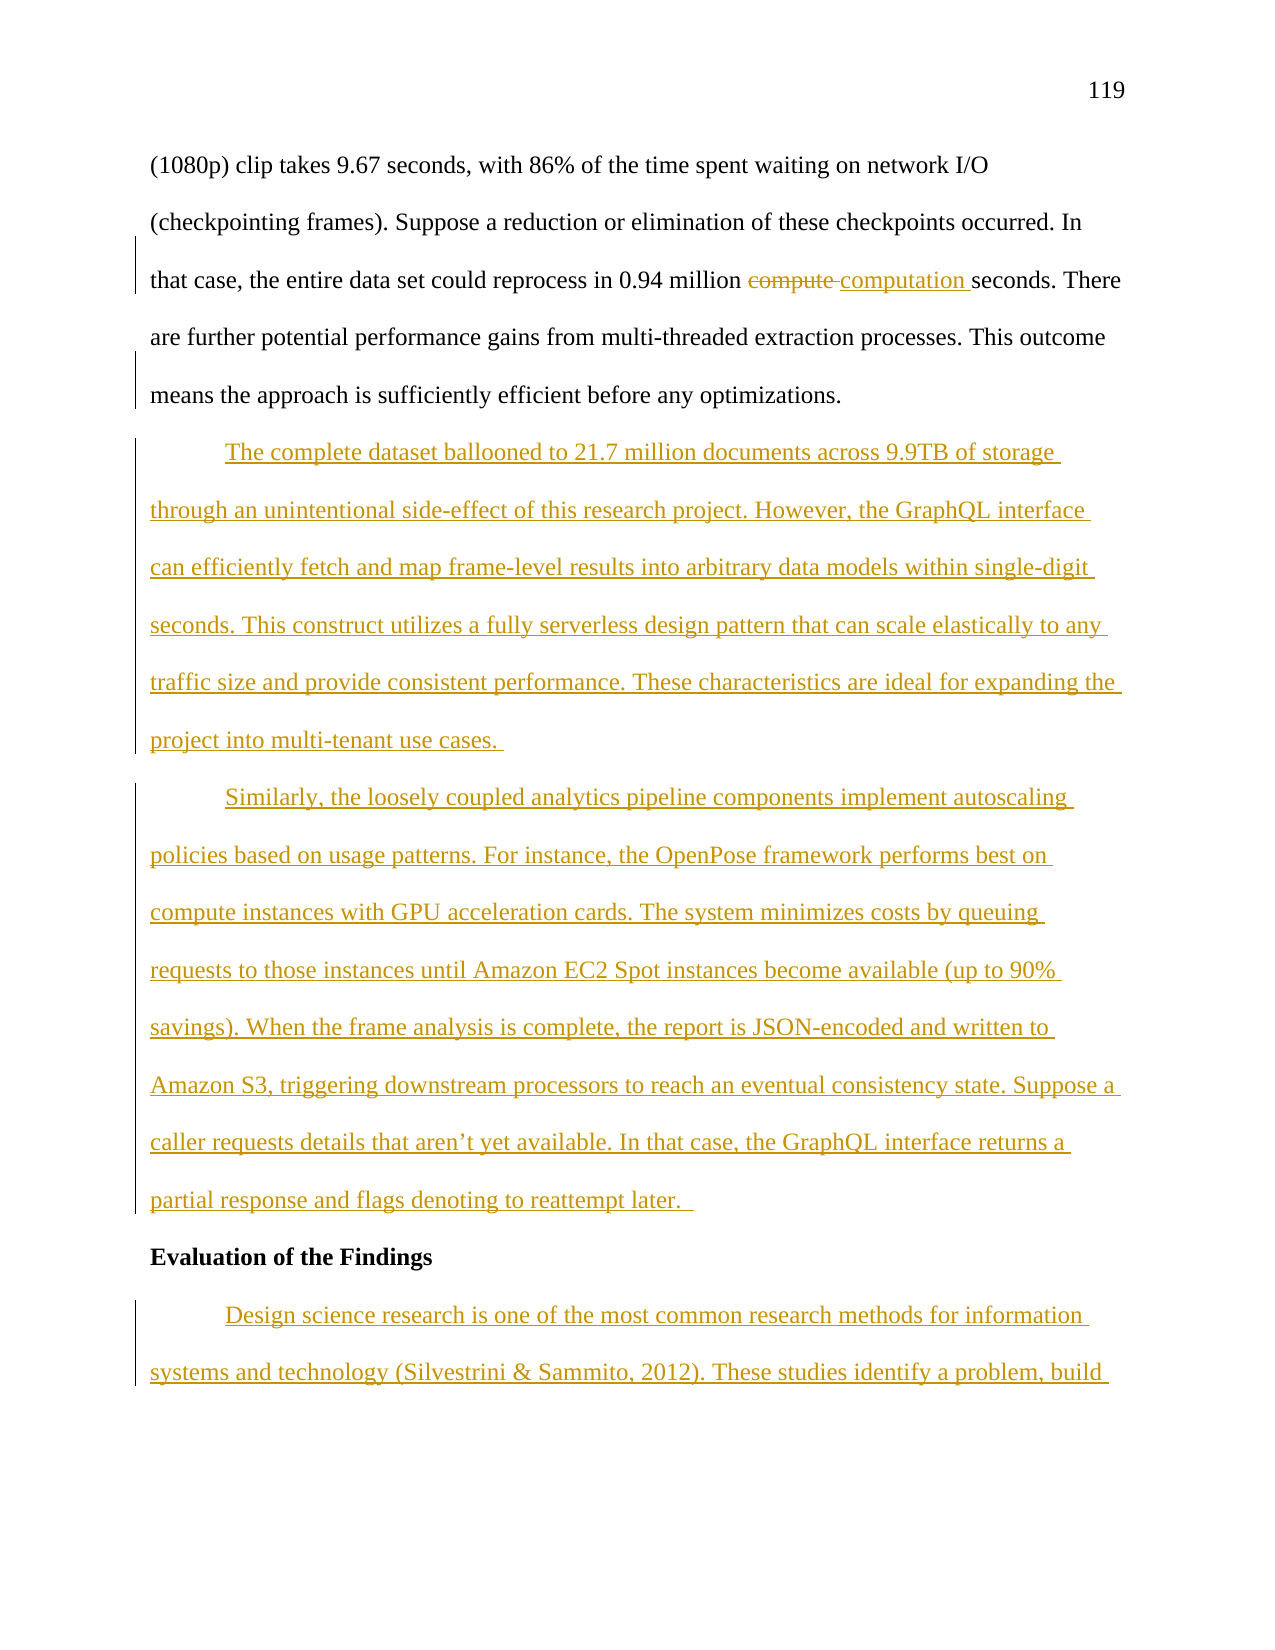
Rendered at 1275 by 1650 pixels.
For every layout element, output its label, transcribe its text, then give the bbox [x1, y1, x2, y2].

subtitle Evaluation of the Findings [150, 1242, 1125, 1271]
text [150, 150, 1125, 409]
